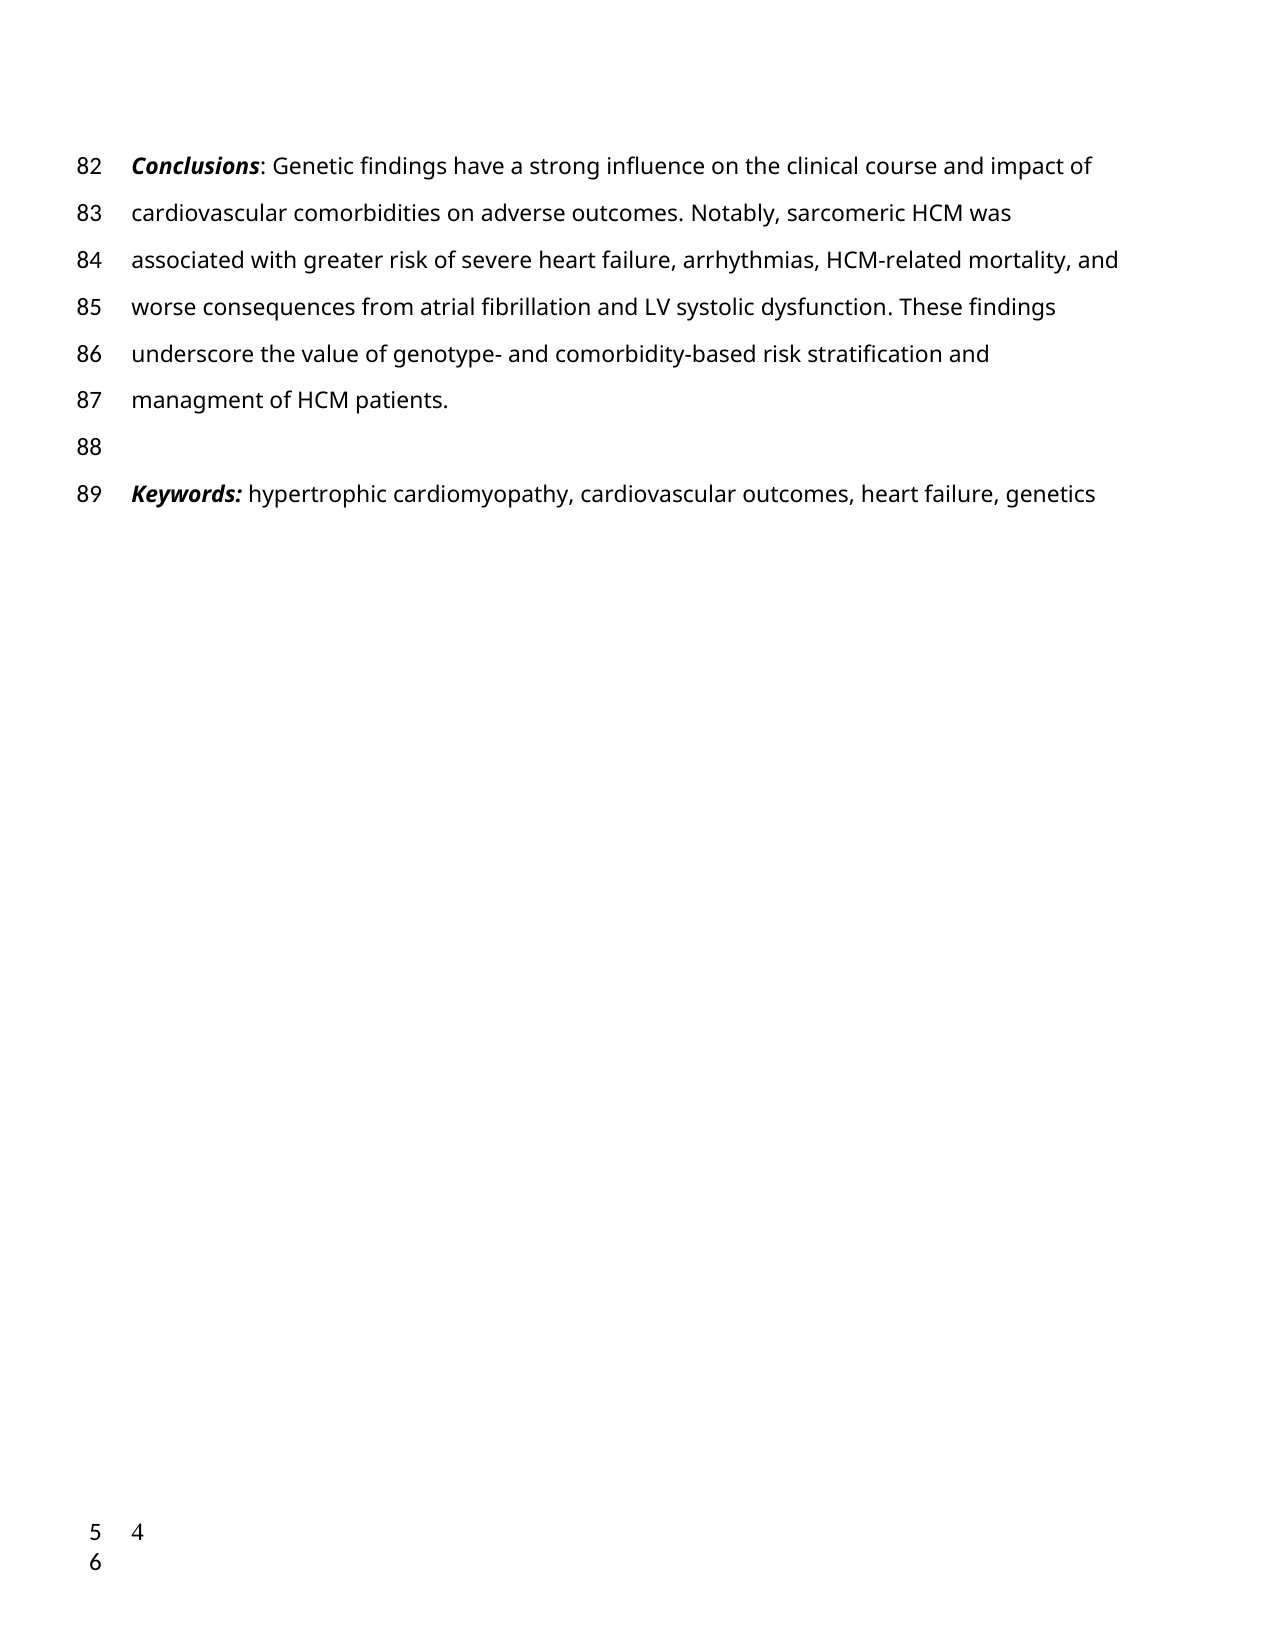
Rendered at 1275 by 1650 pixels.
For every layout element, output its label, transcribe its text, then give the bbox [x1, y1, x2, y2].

text Conclusions: Genetic findings have a strong influence on the clinical course and impact of cardiovascular comorbidities on adverse outcomes. Notably, sarcomeric HCM was associated with greater risk of severe heart failure, arrhythmias, HCM-related mortality, and worse consequences from atrial fibrillation and LV systolic dysfunction. These findings underscore the value of genotype- and comorbidity-based risk stratification and managment of HCM patients. [131, 150, 1125, 416]
text Keywords: hypertrophic cardiomyopathy, cardiovascular outcomes, heart failure, genetics [131, 478, 1125, 509]
